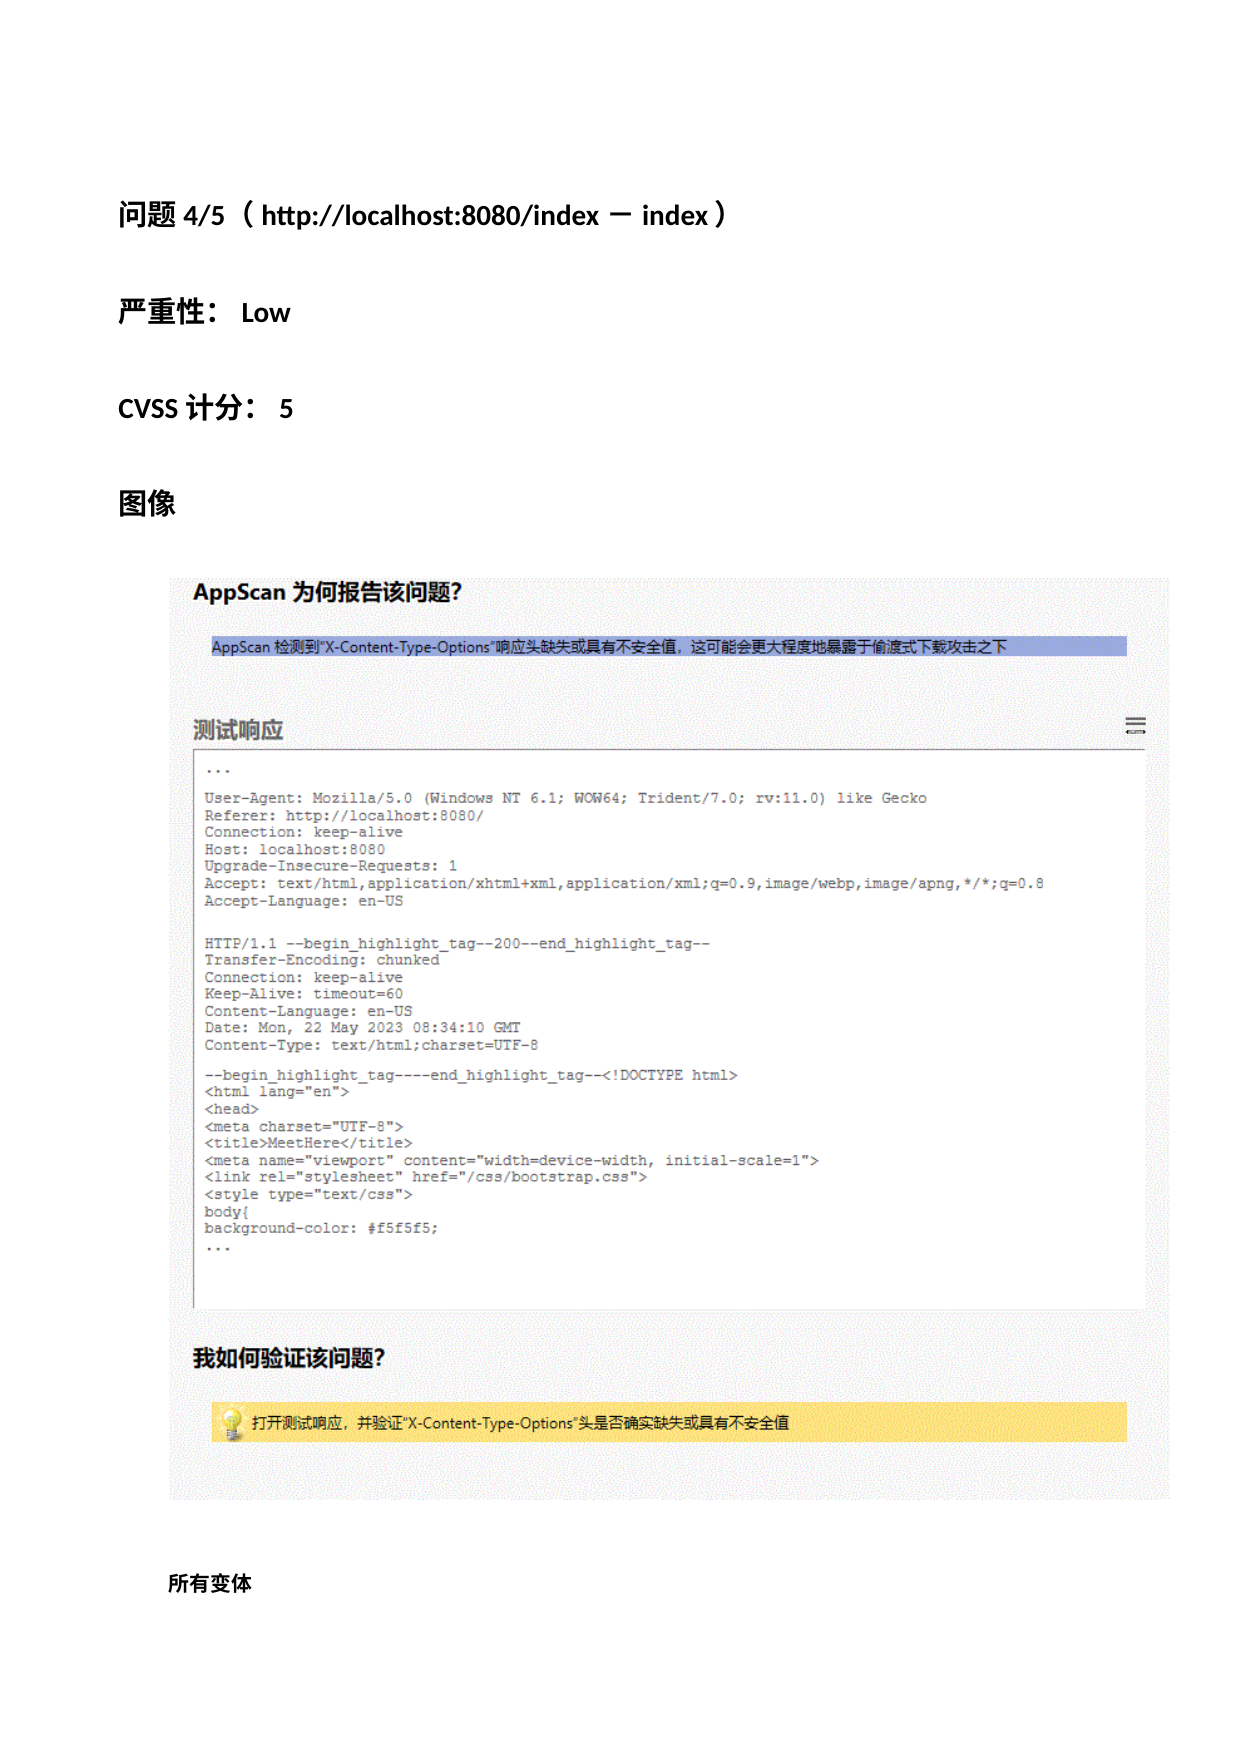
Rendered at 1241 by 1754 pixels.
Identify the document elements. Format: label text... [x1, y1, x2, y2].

text 所有变体 [118, 1569, 1122, 1597]
subtitle 问题 4/5（ http://localhost:8080/index － index ） [118, 192, 1122, 234]
picture [168, 576, 1171, 1500]
subtitle CVSS 计分： 5 [118, 384, 1122, 427]
subtitle 图像 [118, 480, 1122, 523]
subtitle 严重性： Low [118, 288, 1122, 330]
